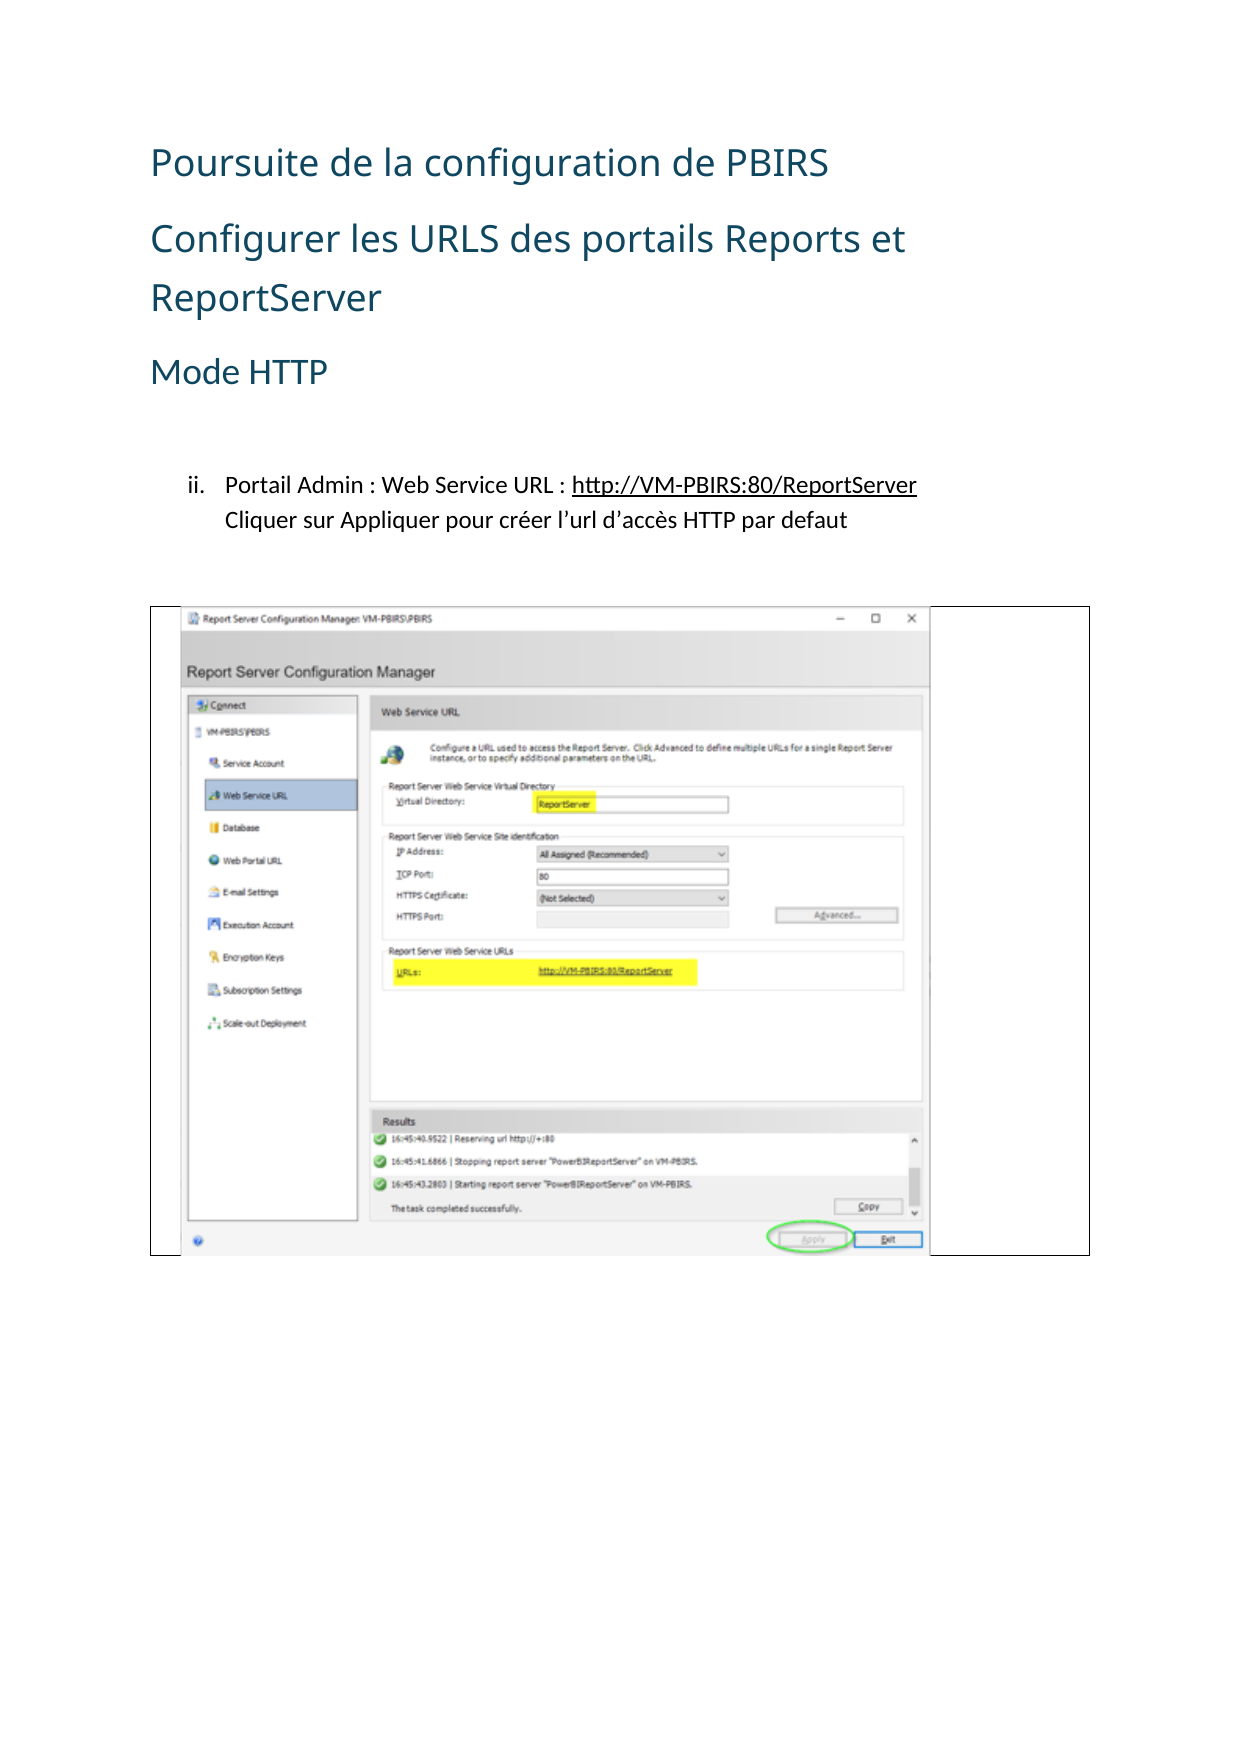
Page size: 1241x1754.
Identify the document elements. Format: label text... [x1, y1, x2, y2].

list Cliquer sur Appliquer pour créer l’url d’accès HTTP par defaut [225, 505, 1090, 535]
table_header [931, 607, 1089, 1255]
list Configurer les URLS des portails Reports et ReportServer [150, 213, 1090, 323]
table_header [151, 607, 180, 1255]
list Poursuite de la configuration de PBIRS [150, 137, 1090, 188]
list Mode HTTP [150, 348, 1090, 393]
list Portail Admin : Web Service URL : http://VM-PBIRS:80/ReportServer [187, 469, 1090, 500]
